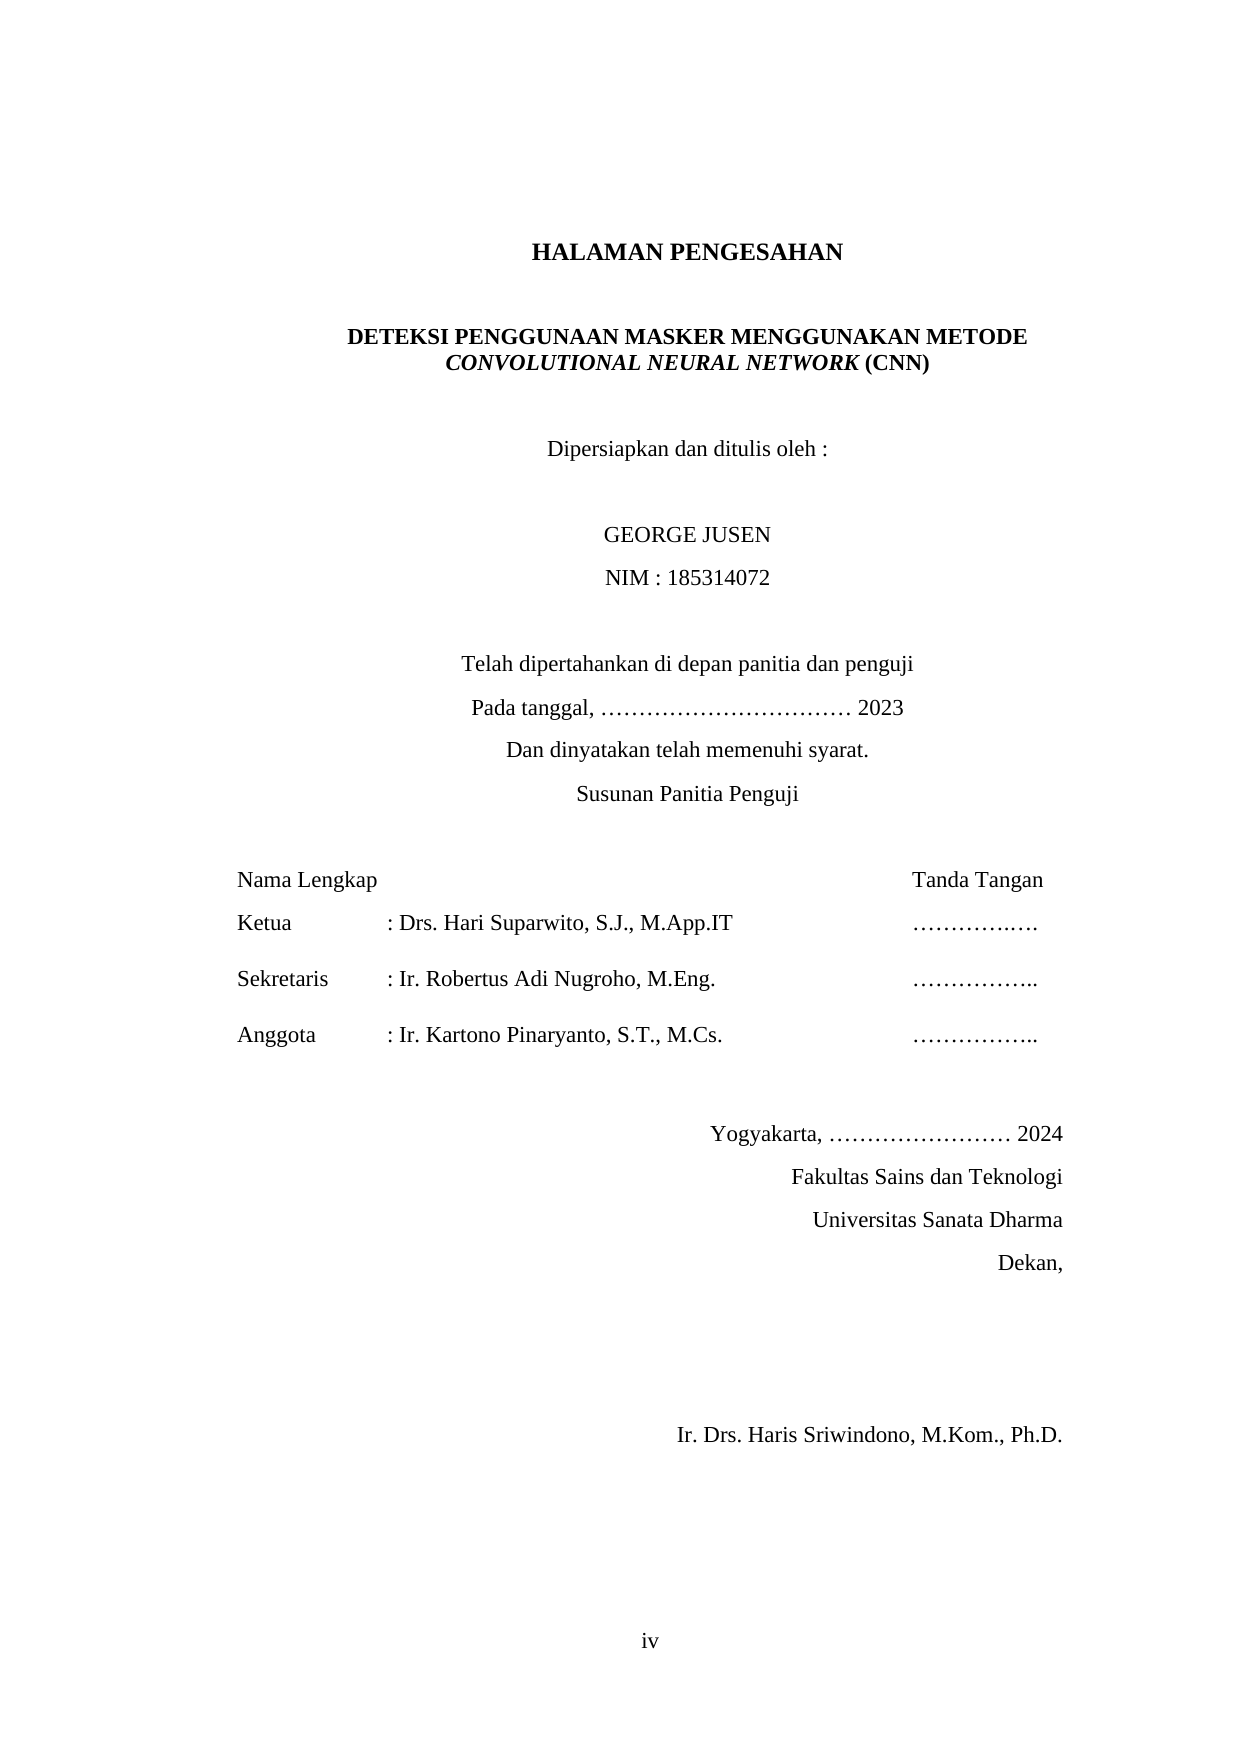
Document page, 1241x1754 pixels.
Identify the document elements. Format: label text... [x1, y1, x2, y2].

subtitle HALAMAN PENGESAHAN [312, 237, 1063, 266]
text Sekretaris : Ir. Robertus Adi Nugroho, M.Eng. …………….. [237, 965, 1063, 991]
text DETEKSI PENGGUNAAN MASKER MENGGUNAKAN METODE CONVOLUTIONAL NEURAL NETWORK (CNN) [312, 323, 1063, 376]
text Dan dinyatakan telah memenuhi syarat. [312, 737, 1063, 763]
text Dipersiapkan dan ditulis oleh : [312, 435, 1063, 462]
text Anggota : Ir. Kartono Pinaryanto, S.T., M.Cs. …………….. [237, 1021, 1063, 1047]
text Pada tanggal, …………………………… 2023 [312, 693, 1063, 720]
text Fakultas Sains dan Teknologi [312, 1163, 1063, 1189]
text Ir. Drs. Haris Sriwindono, M.Kom., Ph.D. [312, 1421, 1063, 1448]
text Universitas Sanata Dharma [312, 1206, 1063, 1232]
text Susunan Panitia Penguji [312, 779, 1063, 806]
text Dekan, [312, 1249, 1063, 1276]
text Yogyakarta, …………………… 2024 [312, 1120, 1063, 1146]
text GEORGE JUSEN [312, 521, 1063, 548]
text NIM : 185314072 [312, 564, 1063, 591]
text Nama Lengkap Tanda Tangan [237, 866, 1063, 892]
text Ketua : Drs. Hari Suparwito, S.J., M.App.IT ………….…. [237, 909, 1063, 935]
text Telah dipertahankan di depan panitia dan penguji [312, 651, 1063, 677]
